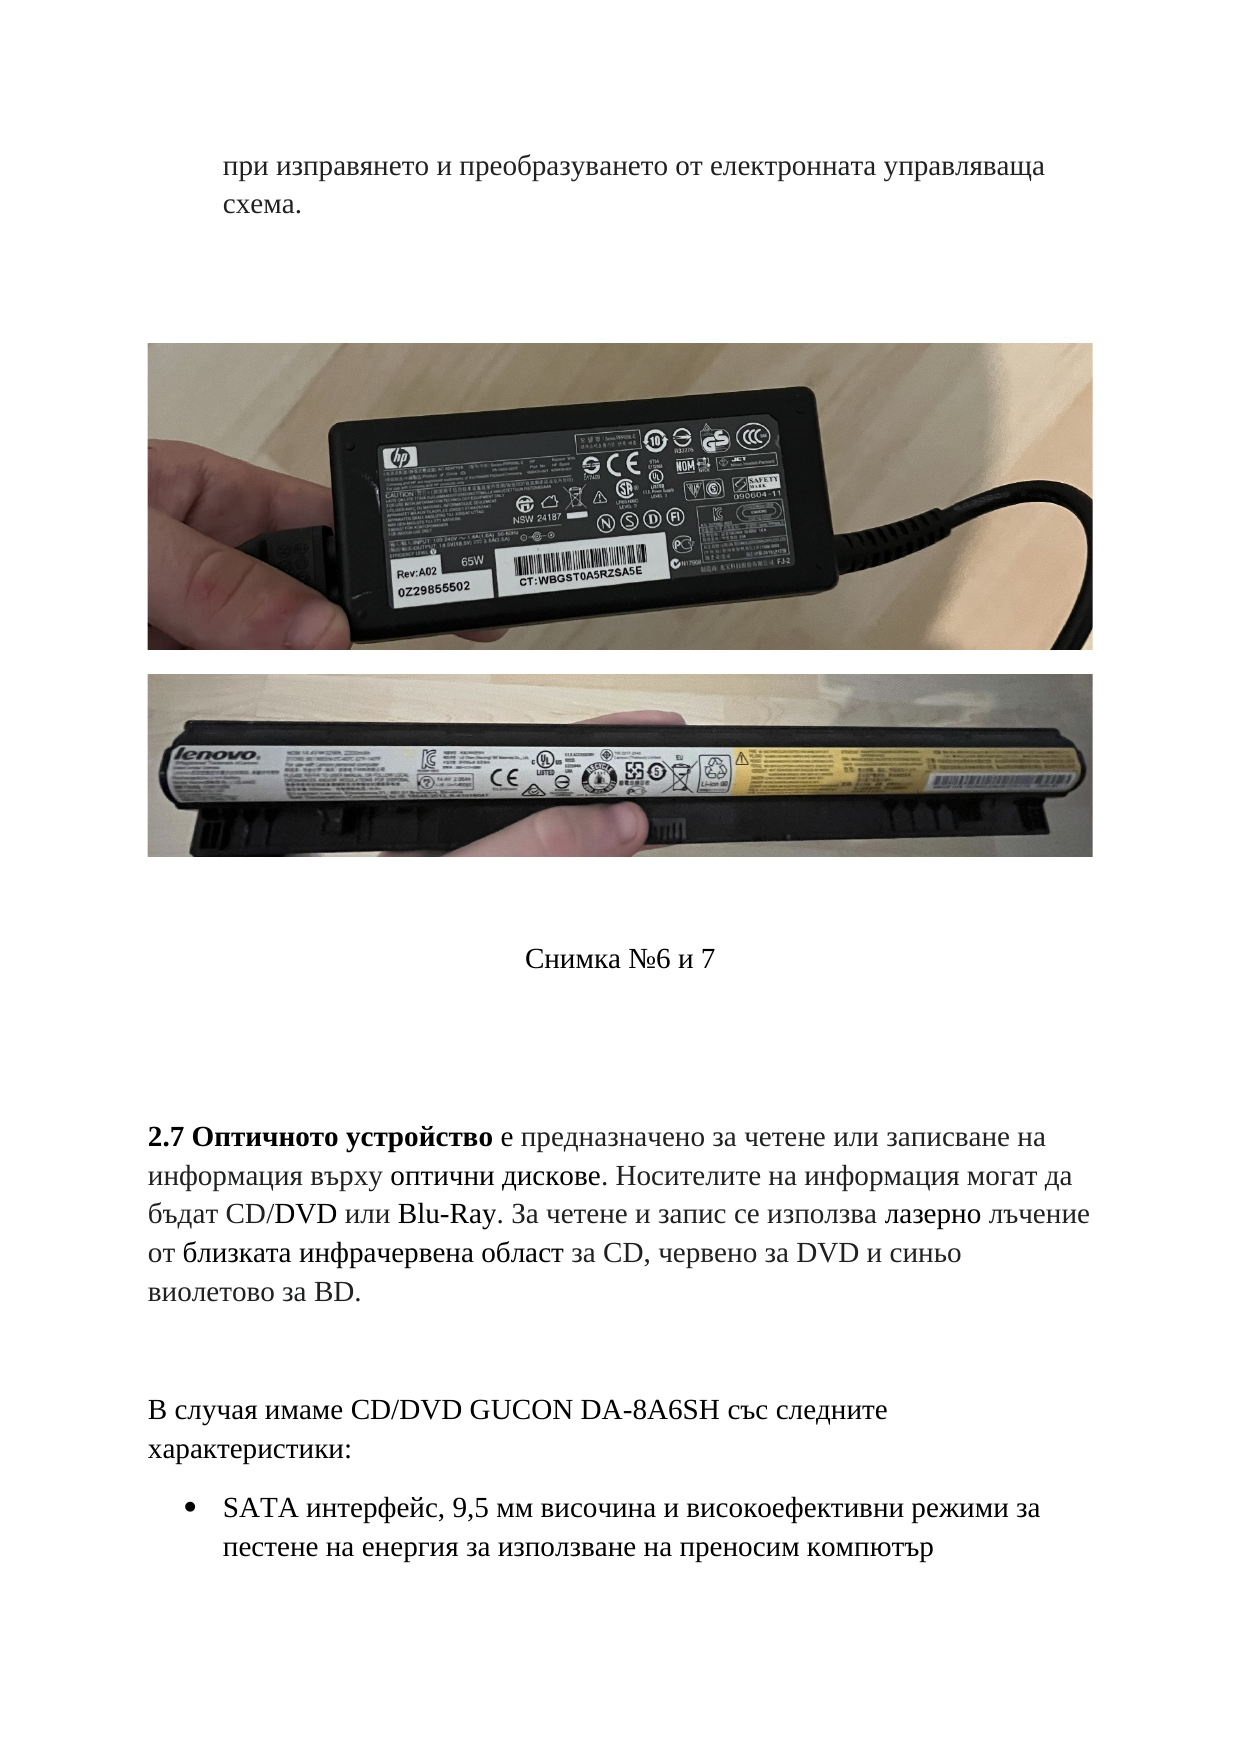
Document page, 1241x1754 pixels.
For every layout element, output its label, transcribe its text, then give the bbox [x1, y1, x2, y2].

text 2.7 Оптичното устройство е предназначено за четене или записване на информация върху оптични дискове. Носителите на информация могат да бъдат CD/DVD или Blu-Ray. За четене и запис се използва лазерно лъчение от близката инфрачервена област за CD, червено за DVD и синьо виолетово за BD. [148, 1119, 1093, 1307]
picture [147, 343, 1093, 650]
text В случая имаме CD/DVD GUCON DA-8A6SH със следните характеристики: [148, 1392, 1093, 1464]
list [185, 148, 1093, 220]
picture [147, 674, 1093, 857]
list SATA интерфейс, 9,5 мм височина и високоефективни режими за пестене на енергия за използване на преносим компютър [185, 1490, 1093, 1562]
text Снимка №6 и 7 [148, 941, 1093, 975]
